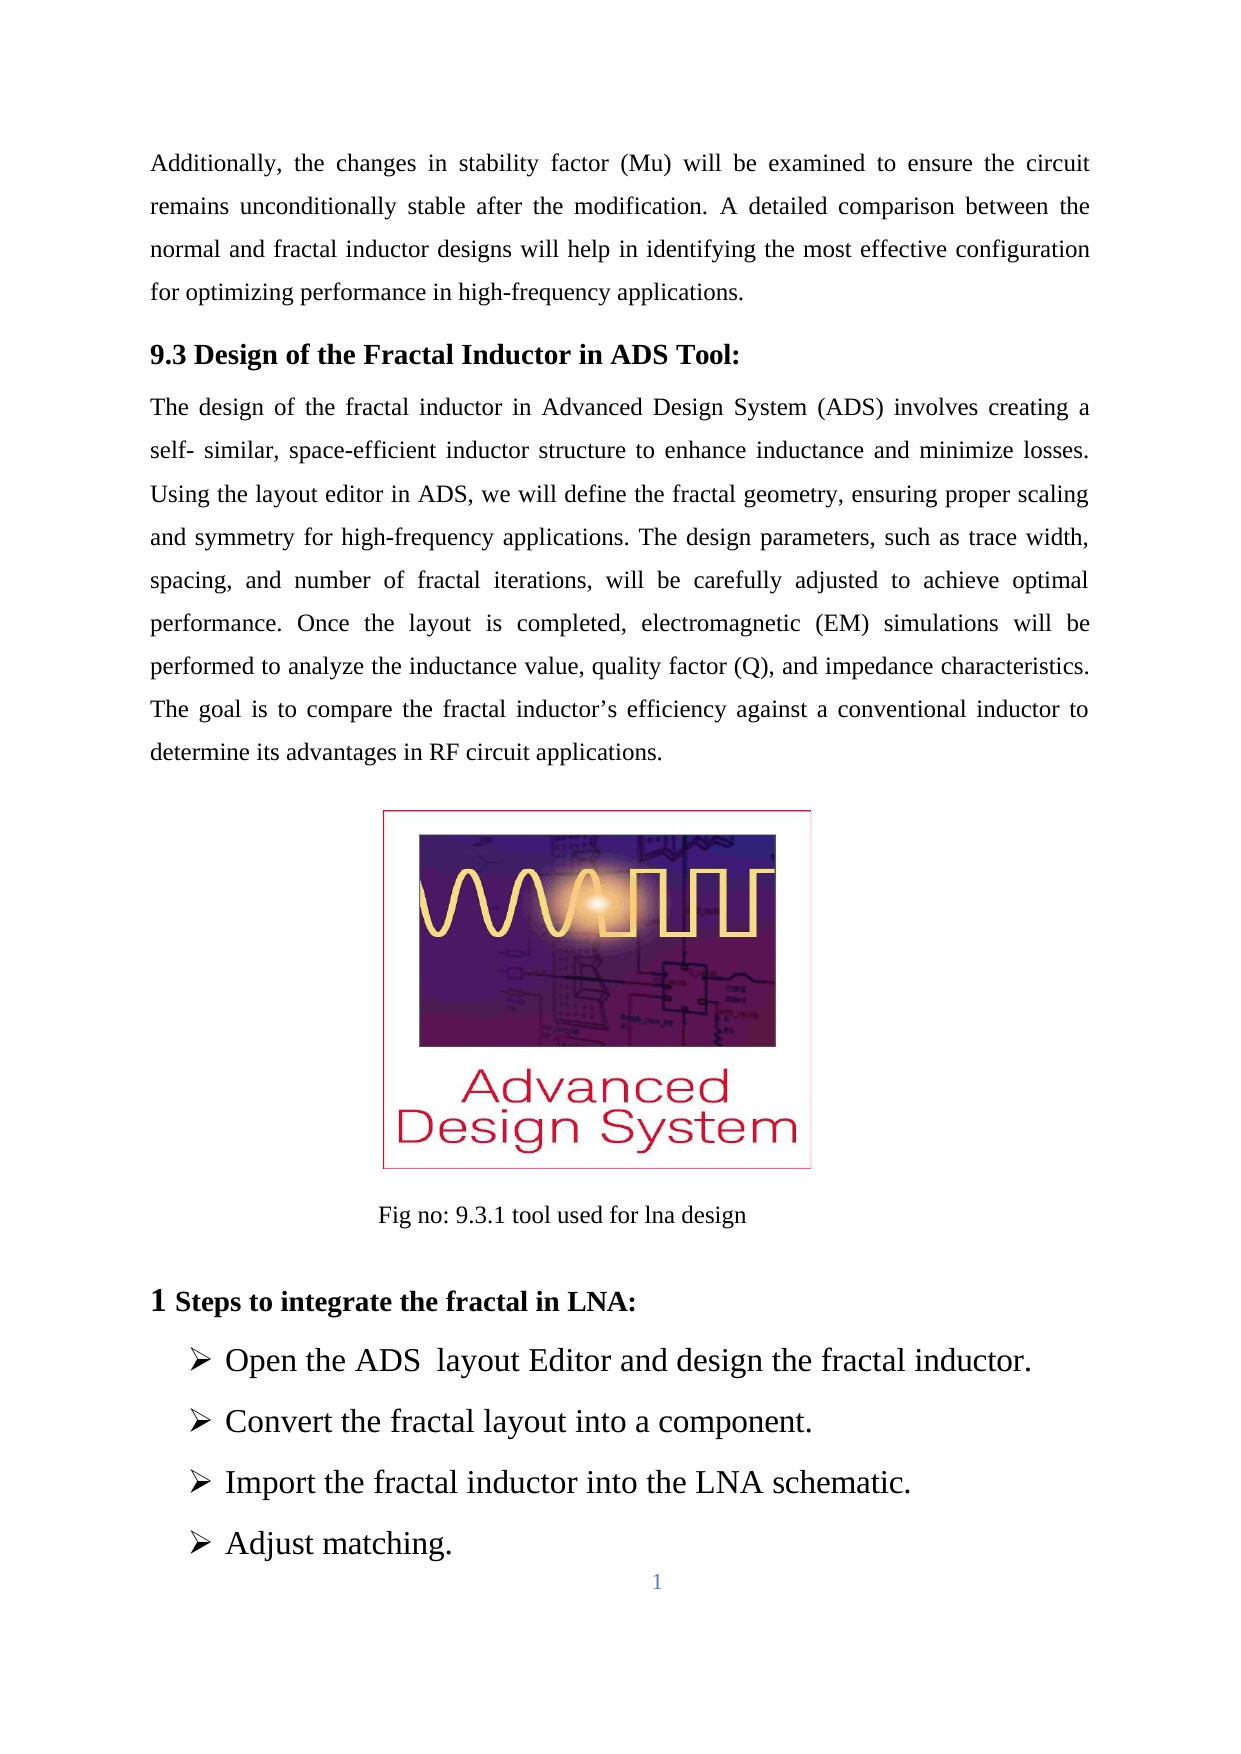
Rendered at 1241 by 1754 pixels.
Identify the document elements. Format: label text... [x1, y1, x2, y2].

list Import the fractal inductor into the LNA schematic. [187, 1462, 1166, 1501]
text Additionally, the changes in stability factor (Mu) will be examined to ensure the circuit remains unconditionally stable after the modification. A detailed comparison between the normal and fractal inductor designs will help in identifying the most effective configuration for optimizing performance in high-frequency applications. [150, 148, 1090, 306]
subtitle 1 Steps to integrate the fractal in LNA: [150, 1280, 1166, 1318]
text The design of the fractal inductor in Advanced Design System (ADS) involves creating a self- similar, space-efficient inductor structure to enhance inductance and minimize losses. Using the layout editor in ADS, we will define the fractal geometry, ensuring proper scaling and symmetry for high-frequency applications. The design parameters, such as trace width, spacing, and number of fractal iterations, will be carefully adjusted to achieve optimal performance. Once the layout is completed, electromagnetic (EM) simulations will be performed to analyze the inductance value, quality factor (Q), and impedance characteristics. The goal is to compare the fractal inductor’s efficiency against a conventional inductor to determine its advantages in RF circuit applications. [150, 392, 1091, 766]
text Fig no: 9.3.1 tool used for lna design [148, 1200, 1166, 1229]
list Convert the fractal layout into a component. [187, 1401, 1166, 1440]
list Adjust matching. [187, 1523, 1166, 1561]
subtitle 9.3 Design of the Fractal Inductor in ADS Tool: [150, 337, 1166, 371]
picture [382, 810, 812, 1169]
list Open the ADS layout Editor and design the fractal inductor. [187, 1341, 1166, 1379]
